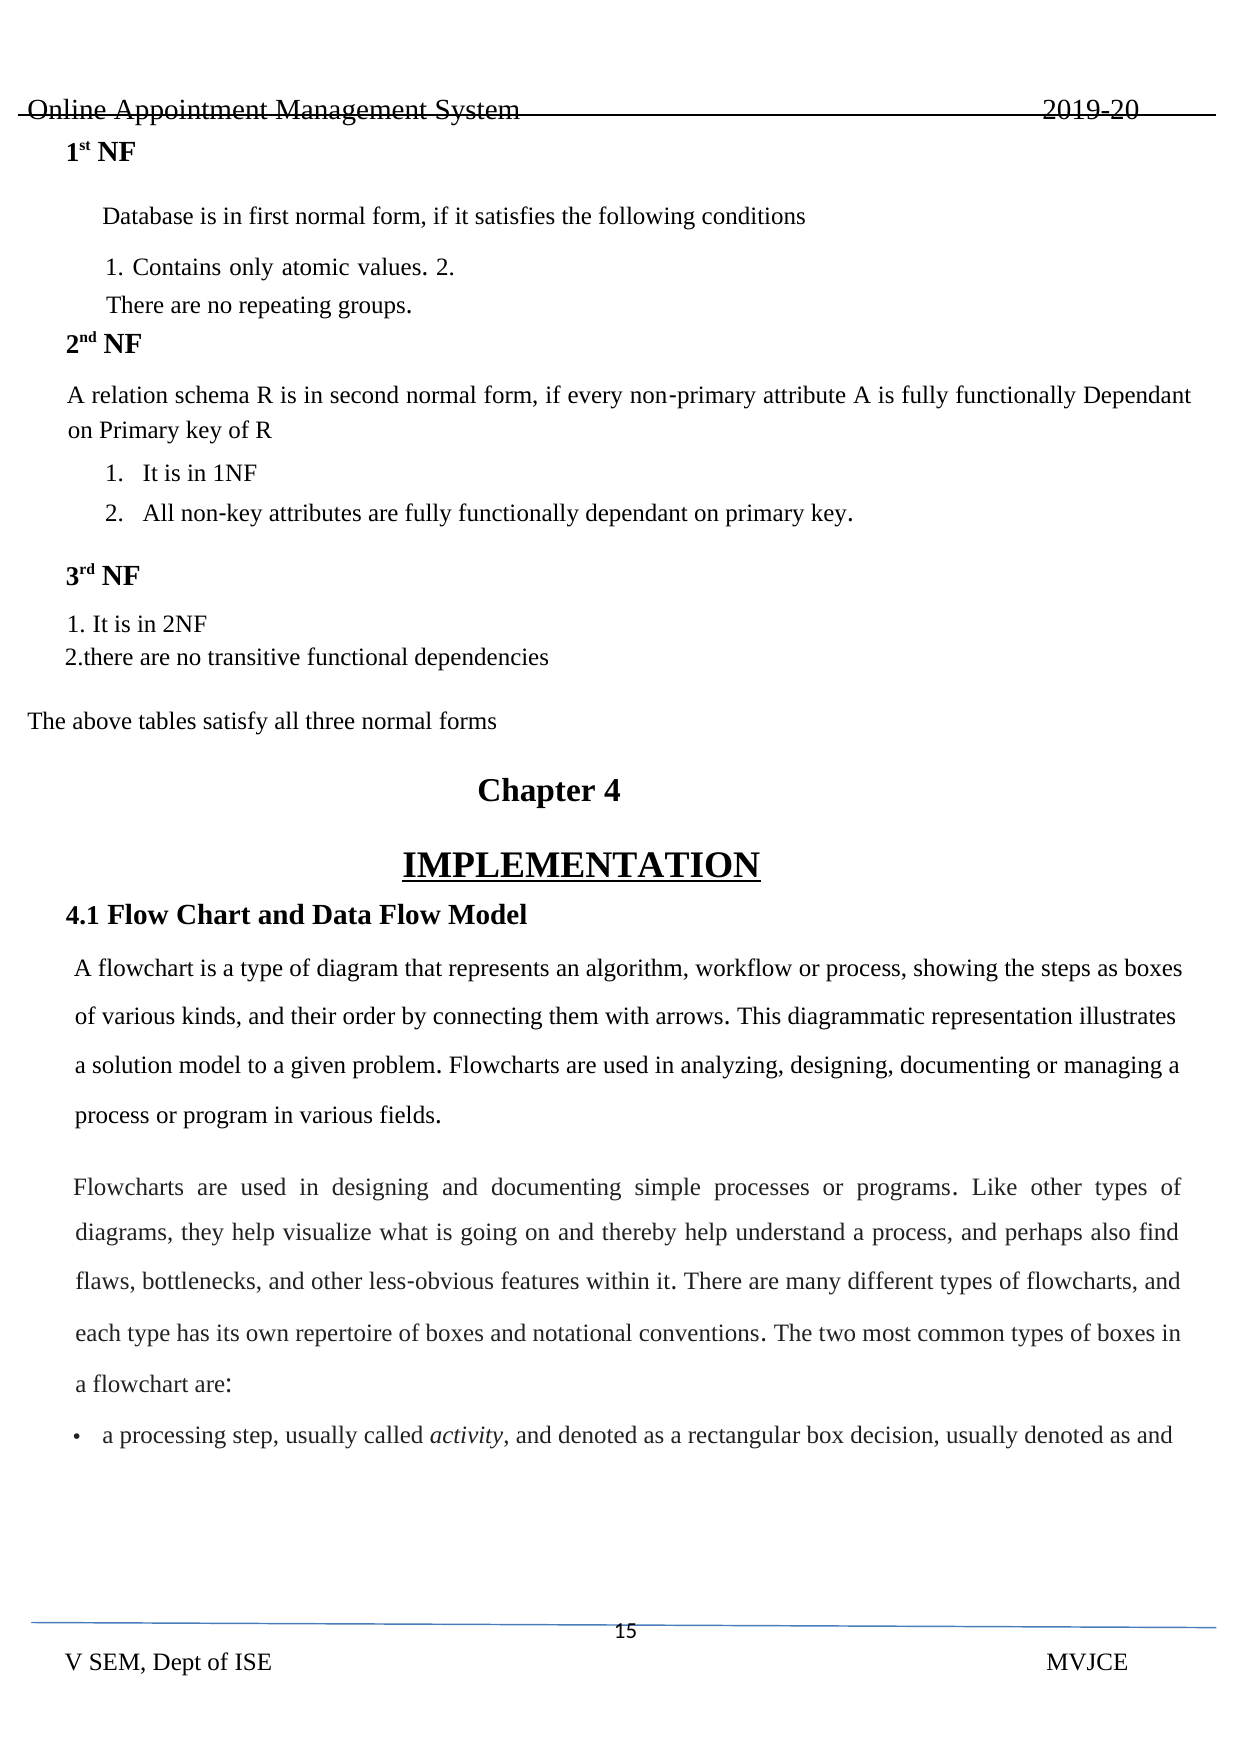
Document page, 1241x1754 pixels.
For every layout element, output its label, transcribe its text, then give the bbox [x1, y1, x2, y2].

text The above tables satisfy all three normal forms [27, 706, 1192, 735]
text Flowcharts are used in designing and documenting simple processes or programs. Like other types of diagrams, they help visualize what is going on and thereby help understand a process, and perhaps also find flaws, bottlenecks, and other less-obvious features within it. There are many different types of flowcharts, and each type has its own repertoire of boxes and notational conventions. The two most common types of boxes in a flowchart are: [73, 1168, 1181, 1400]
subtitle 4.1 Flow Chart and Data Flow Model [66, 897, 1150, 931]
subtitle 1st NF [66, 134, 1150, 168]
text A flowchart is a type of diagram that represents an algorithm, workflow or process, showing the steps as boxes of various kinds, and their order by connecting them with arrows. This diagrammatic representation illustrates a solution model to a given problem. Flowcharts are used in analyzing, designing, documenting or managing a process or program in various fields. [73, 953, 1192, 1131]
list It is in 1NF [105, 458, 1192, 487]
text A relation schema R is in second normal form, if every non-primary attribute A is fully functionally Dependant on Primary key of R [67, 377, 1192, 443]
subtitle 3rd NF [66, 558, 1150, 592]
text 2.there are no transitive functional dependencies [27, 642, 1192, 671]
list All non-key attributes are fully functionally dependant on primary key. [105, 494, 1192, 528]
text 1. It is in 2NF [67, 609, 1192, 638]
text Database is in first normal form, if it satisfies the following conditions [102, 201, 1192, 230]
subtitle IMPLEMENTATION [365, 843, 1190, 886]
subtitle 2nd NF [66, 326, 1150, 359]
text Chapter 4 [25, 770, 1192, 808]
text 1. Contains only atomic values. 2. There are no repeating groups. [105, 248, 455, 321]
text • a processing step, usually called activity, and denoted as a rectangular box decision, usually denoted as and [73, 1421, 1181, 1449]
